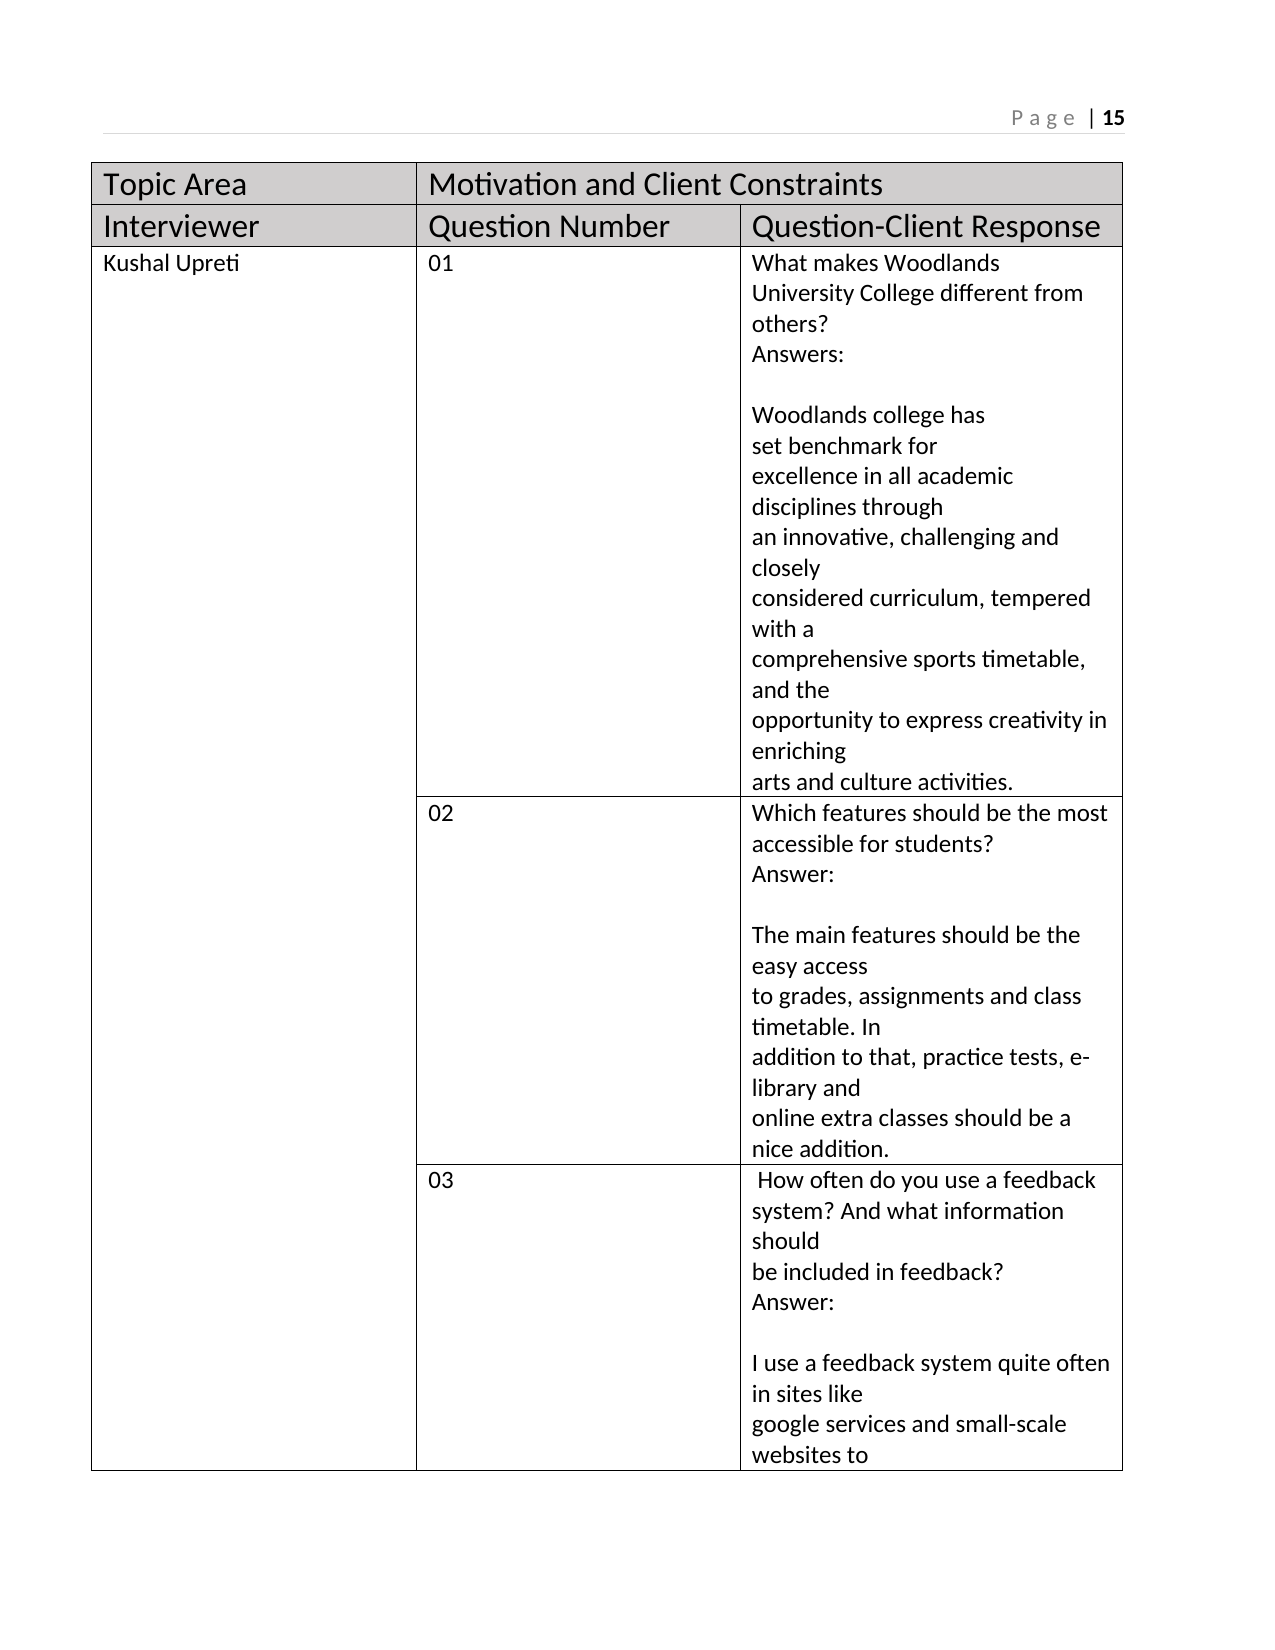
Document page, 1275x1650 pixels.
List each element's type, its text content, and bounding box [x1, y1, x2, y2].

table_cell Interviewer [92, 205, 416, 246]
table_cell 03 [417, 1165, 740, 1470]
table_cell Which features should be the most accessible for students? Answer: The main features should be the easy access to grades, assignments and class timetable. In addition to that, practice tests, e-library and online extra classes should be a nice addition. [741, 797, 1122, 1163]
table_cell Kushal Upreti [92, 247, 416, 1470]
table_cell 01 [417, 247, 740, 796]
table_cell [741, 1165, 1122, 1470]
table_cell Question Number [417, 205, 740, 246]
table_cell What makes Woodlands University College different from others? Answers: Woodlands college has set benchmark for excellence in all academic disciplines through an innovative, challenging and closely considered curriculum, tempered with a comprehensive sports timetable, and the opportunity to express creativity in enriching arts and culture activities. [741, 247, 1122, 796]
table_header Topic Area [92, 163, 416, 204]
table_cell 02 [417, 797, 740, 1163]
table_header Motivation and Client Constraints [417, 163, 1122, 204]
table_cell Question-Client Response [741, 205, 1122, 246]
